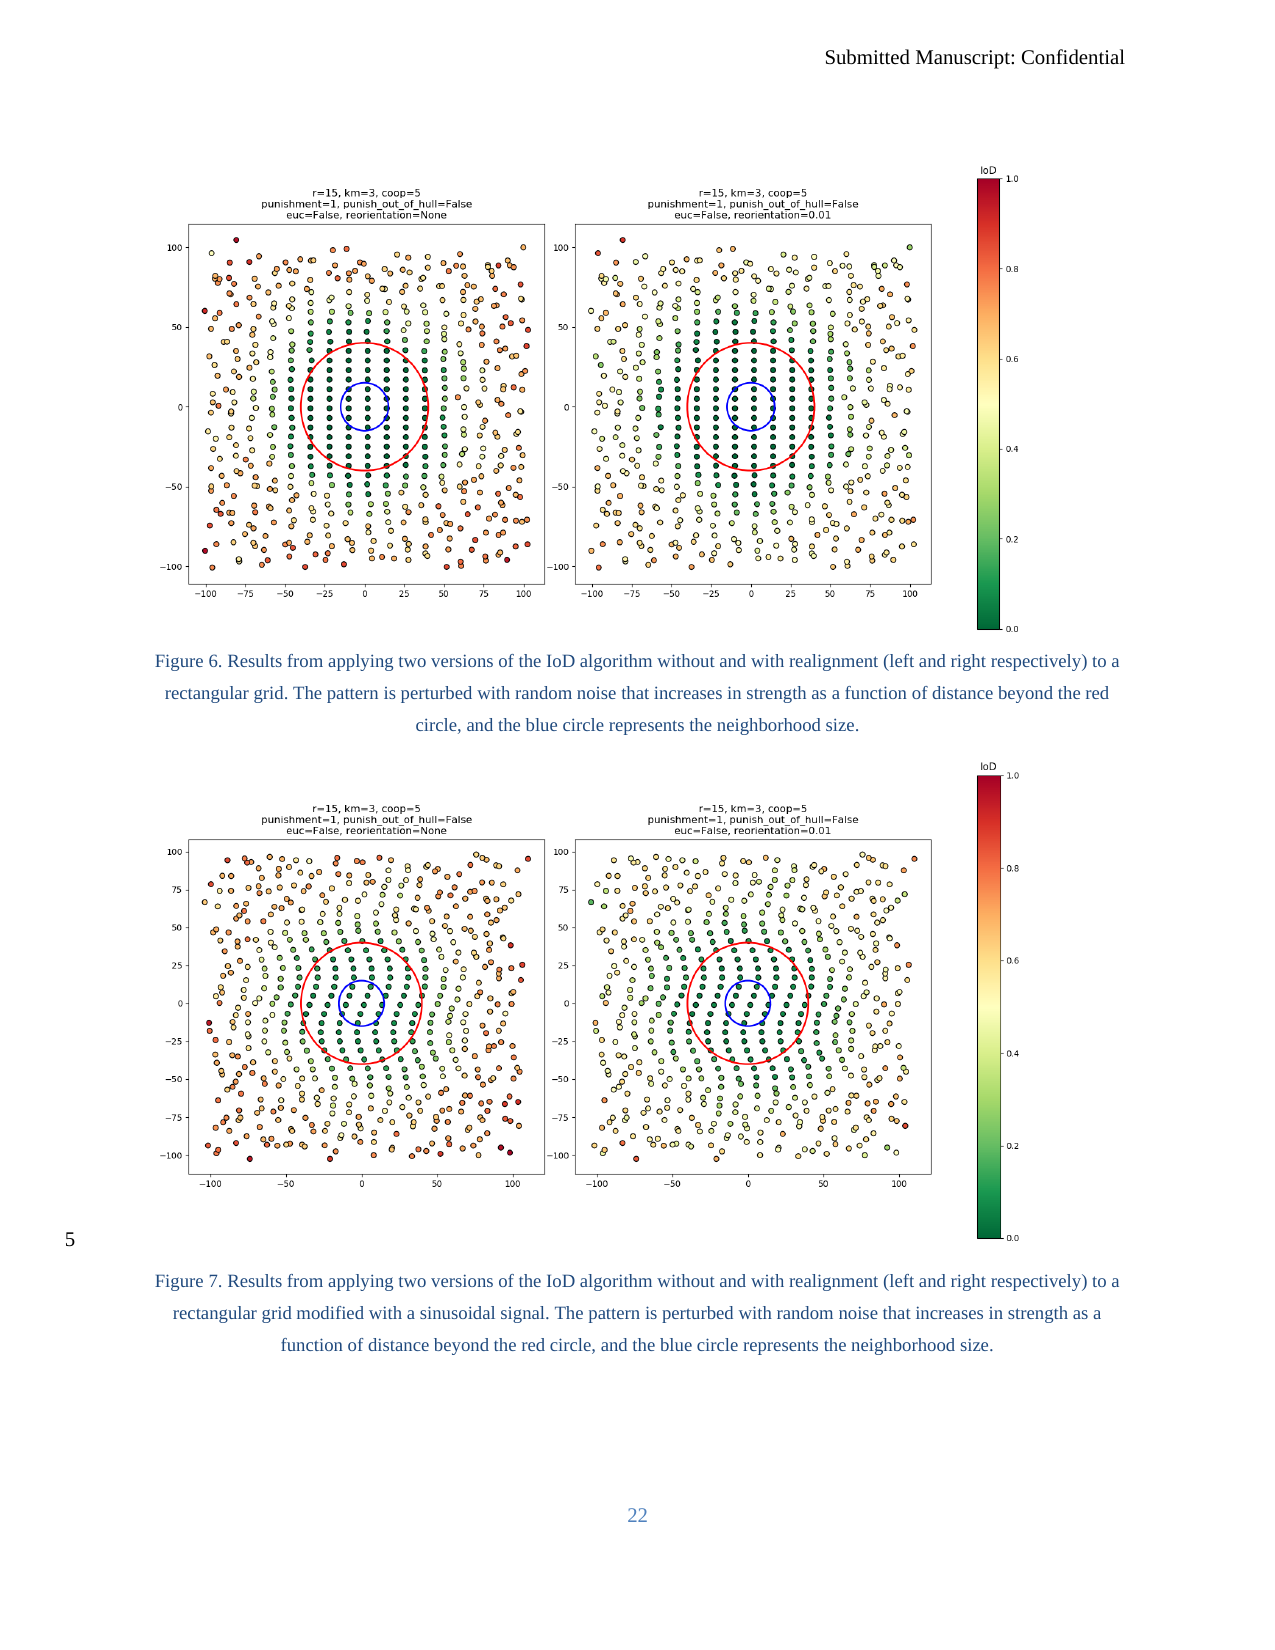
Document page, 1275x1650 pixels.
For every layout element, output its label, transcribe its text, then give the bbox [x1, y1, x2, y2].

picture [150, 759, 1125, 1247]
text Figure 7. Results from applying two versions of the IoD algorithm without and with realignment (left and right respectively) to a rectangular grid modified with a sinusoidal signal. The pattern is perturbed with random noise that increases in strength as a function of distance beyond the red circle, and the blue circle represents the neighborhood size. [150, 1269, 1125, 1356]
picture [150, 150, 1125, 638]
text Figure 6. Results from applying two versions of the IoD algorithm without and with realignment (left and right respectively) to a rectangular grid. The pattern is perturbed with random noise that increases in strength as a function of distance beyond the red circle, and the blue circle represents the neighborhood size. [150, 650, 1125, 736]
